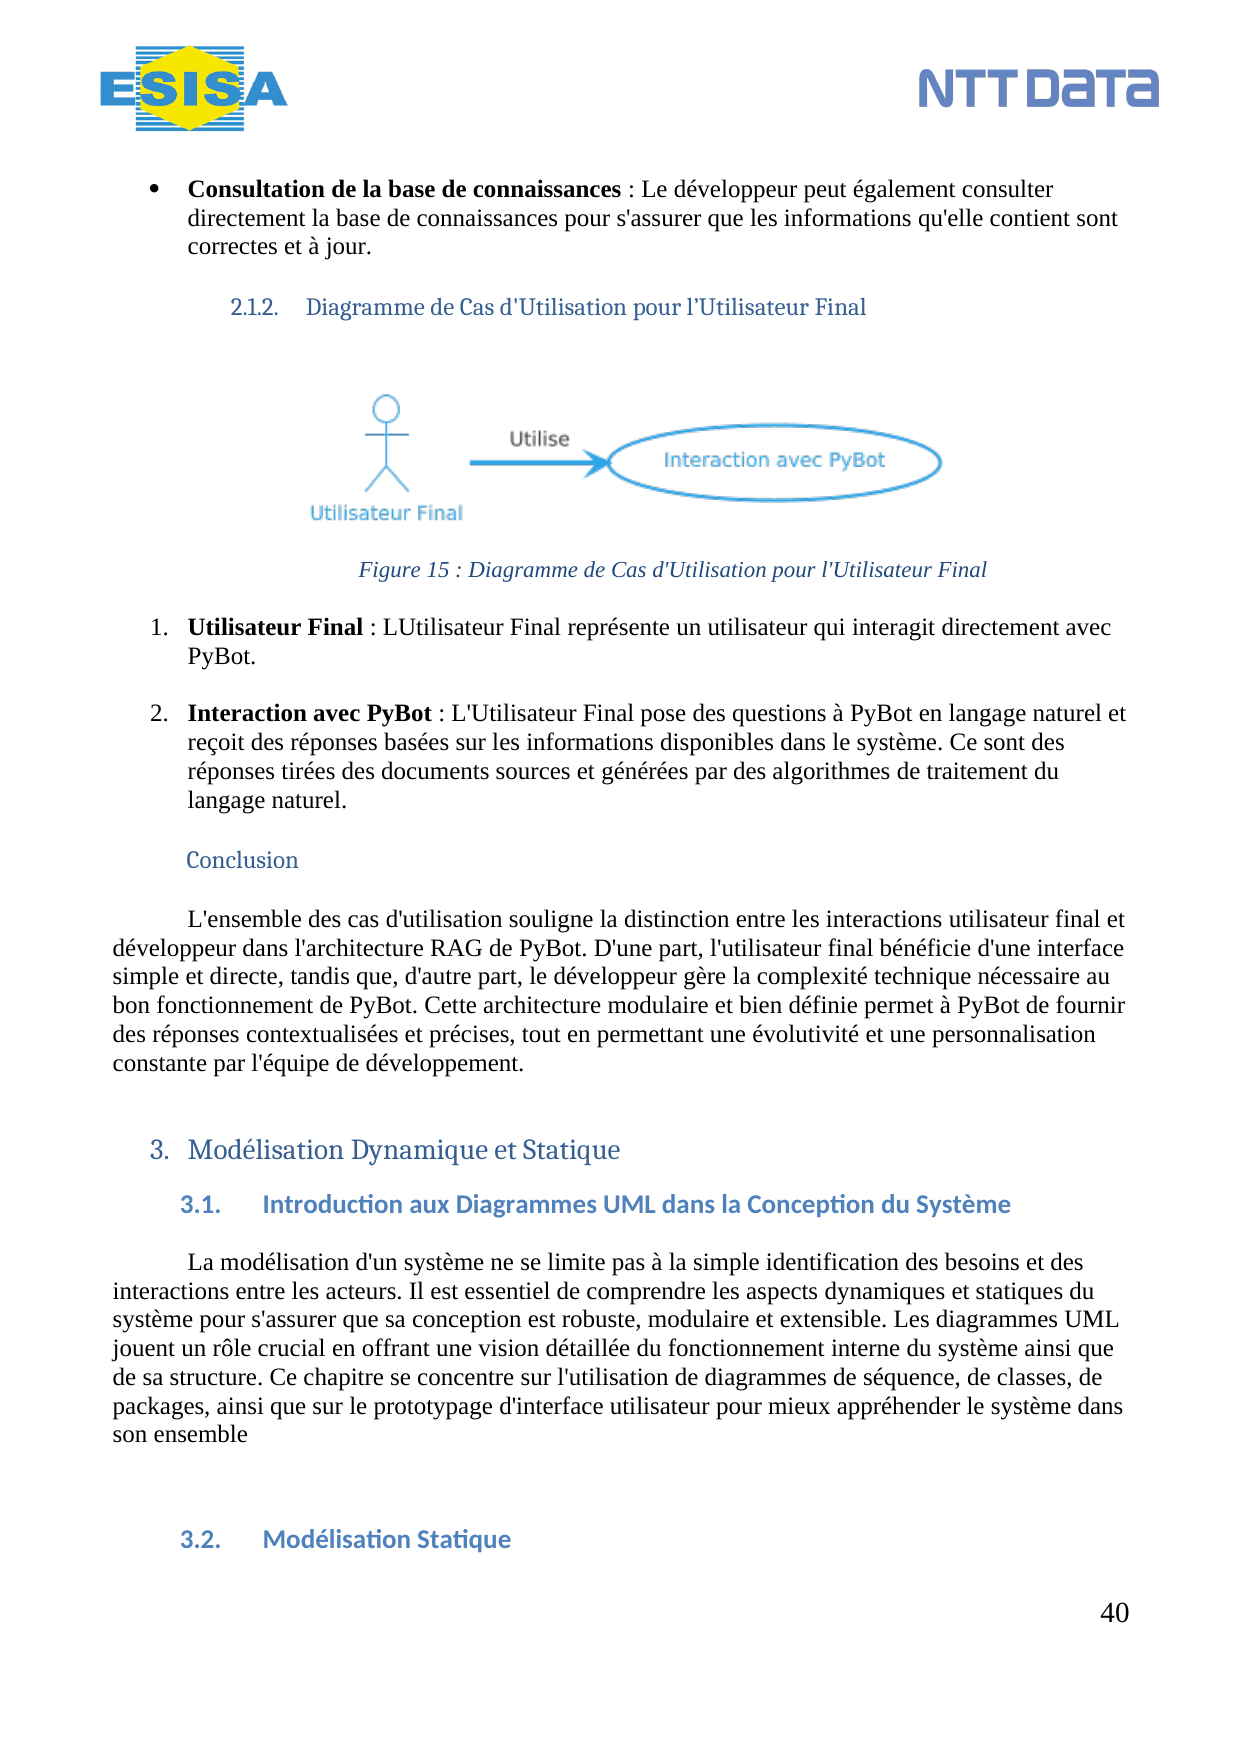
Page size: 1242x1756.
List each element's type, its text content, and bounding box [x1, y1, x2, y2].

subtitle Diagramme de Cas d'Utilisation pour l’Utilisateur Final [231, 293, 1129, 322]
subtitle Conclusion [186, 846, 1129, 875]
list Utilisateur Final : LUtilisateur Final représente un utilisateur qui interagit directement avec PyBot. [150, 612, 1129, 670]
subtitle 3.2. Modélisation Statique [112, 1522, 1129, 1555]
picture [284, 370, 957, 539]
list Interaction avec PyBot : L'Utilisateur Final pose des questions à PyBot en langage naturel et reçoit des réponses basées sur les informations disponibles dans le système. Ce sont des réponses tirées des documents sources et générées par des algorithmes de traitement du langage naturel. [150, 698, 1129, 813]
picture [96, 8, 295, 176]
list Consultation de la base de connaissances : Le développeur peut également consulter directement la base de connaissances pour s'assurer que les informations qu'elle contient sont correctes et à jour. [150, 174, 1129, 260]
picture [917, 66, 1161, 110]
subtitle 3.1. Introduction aux Diagrammes UML dans la Conception du Système [112, 1188, 1129, 1221]
subtitle Modélisation Dynamique et Statique [150, 1133, 1129, 1167]
text La modélisation d'un système ne se limite pas à la simple identification des besoins et des interactions entre les acteurs. Il est essentiel de comprendre les aspects dynamiques et statiques du système pour s'assurer que sa conception est robuste, modulaire et extensible. Les diagrammes UML jouent un rôle crucial en offrant une vision détaillée du fonctionnement interne du système ainsi que de sa structure. Ce chapitre se concentre sur l'utilisation de diagrammes de séquence, de classes, de packages, ainsi que sur le prototypage d'interface utilisateur pour mieux appréhender le système dans son ensemble [112, 1247, 1129, 1448]
text L'ensemble des cas d'utilisation souligne la distinction entre les interactions utilisateur final et développeur dans l'architecture RAG de PyBot. D'une part, l'utilisateur final bénéficie d'une interface simple et directe, tandis que, d'autre part, le développeur gère la complexité technique nécessaire au bon fonctionnement de PyBot. Cette architecture modulaire et bien définie permet à PyBot de fournir des réponses contextualisées et précises, tout en permettant une évolutivité et une personnalisation constante par l'équipe de développement. [112, 904, 1129, 1076]
